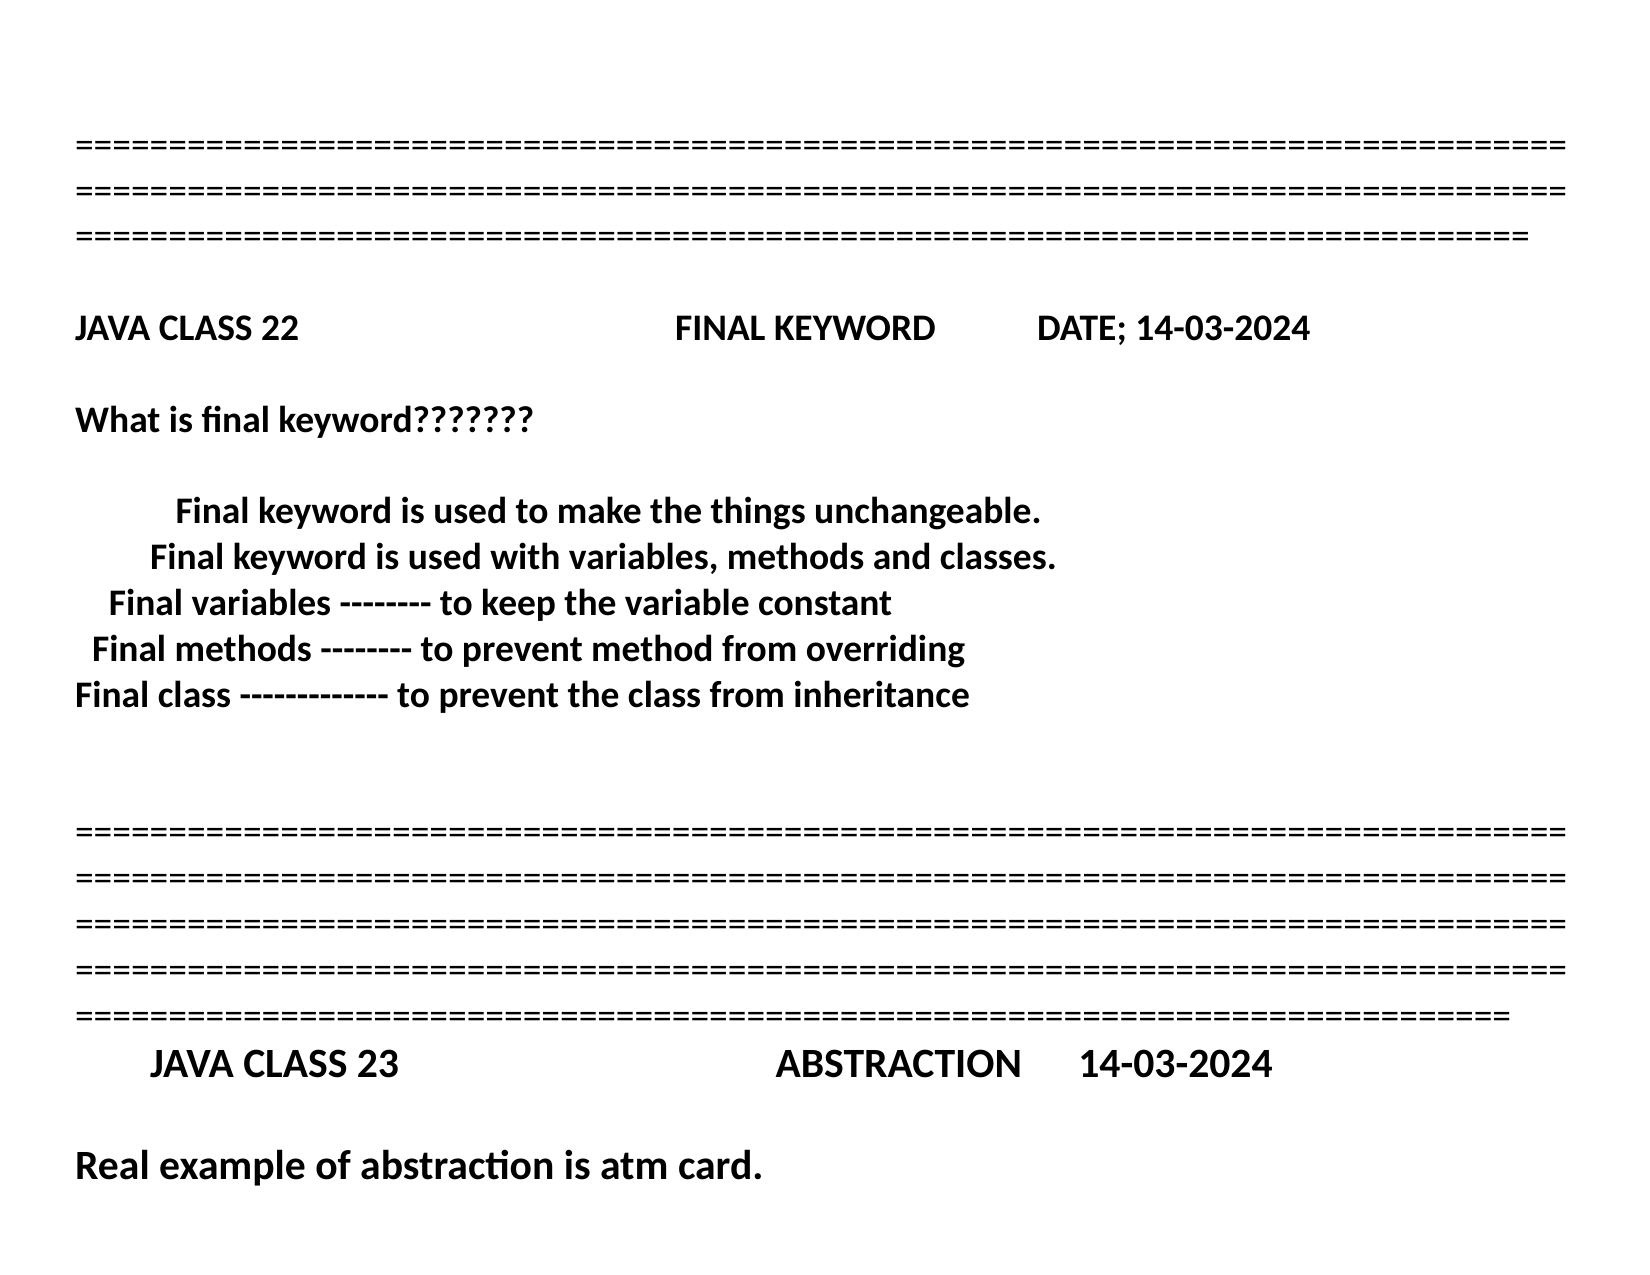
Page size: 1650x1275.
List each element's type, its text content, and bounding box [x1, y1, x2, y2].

text JAVA CLASS 23 ABSTRACTION 14-03-2024 [75, 1037, 1575, 1088]
text Final class ------------- to prevent the class from inheritance [75, 671, 1575, 717]
text ============================================================================================================================================================================================================================================== [75, 121, 1575, 258]
text What is final keyword??????? [75, 396, 1575, 442]
text Final methods -------- to prevent method from overriding [75, 625, 1575, 671]
text Final keyword is used with variables, methods and classes. [150, 533, 1575, 579]
text JAVA CLASS 22 FINAL KEYWORD DATE; 14-03-2024 [75, 304, 1575, 350]
text Real example of abstraction is atm card. [75, 1139, 1575, 1190]
text Final variables -------- to keep the variable constant [75, 579, 1575, 625]
text ============================================================================================================================================================================================================================================================================================================================================================================================================= [75, 808, 1575, 1037]
text Final keyword is used to make the things unchangeable. [150, 487, 1575, 533]
